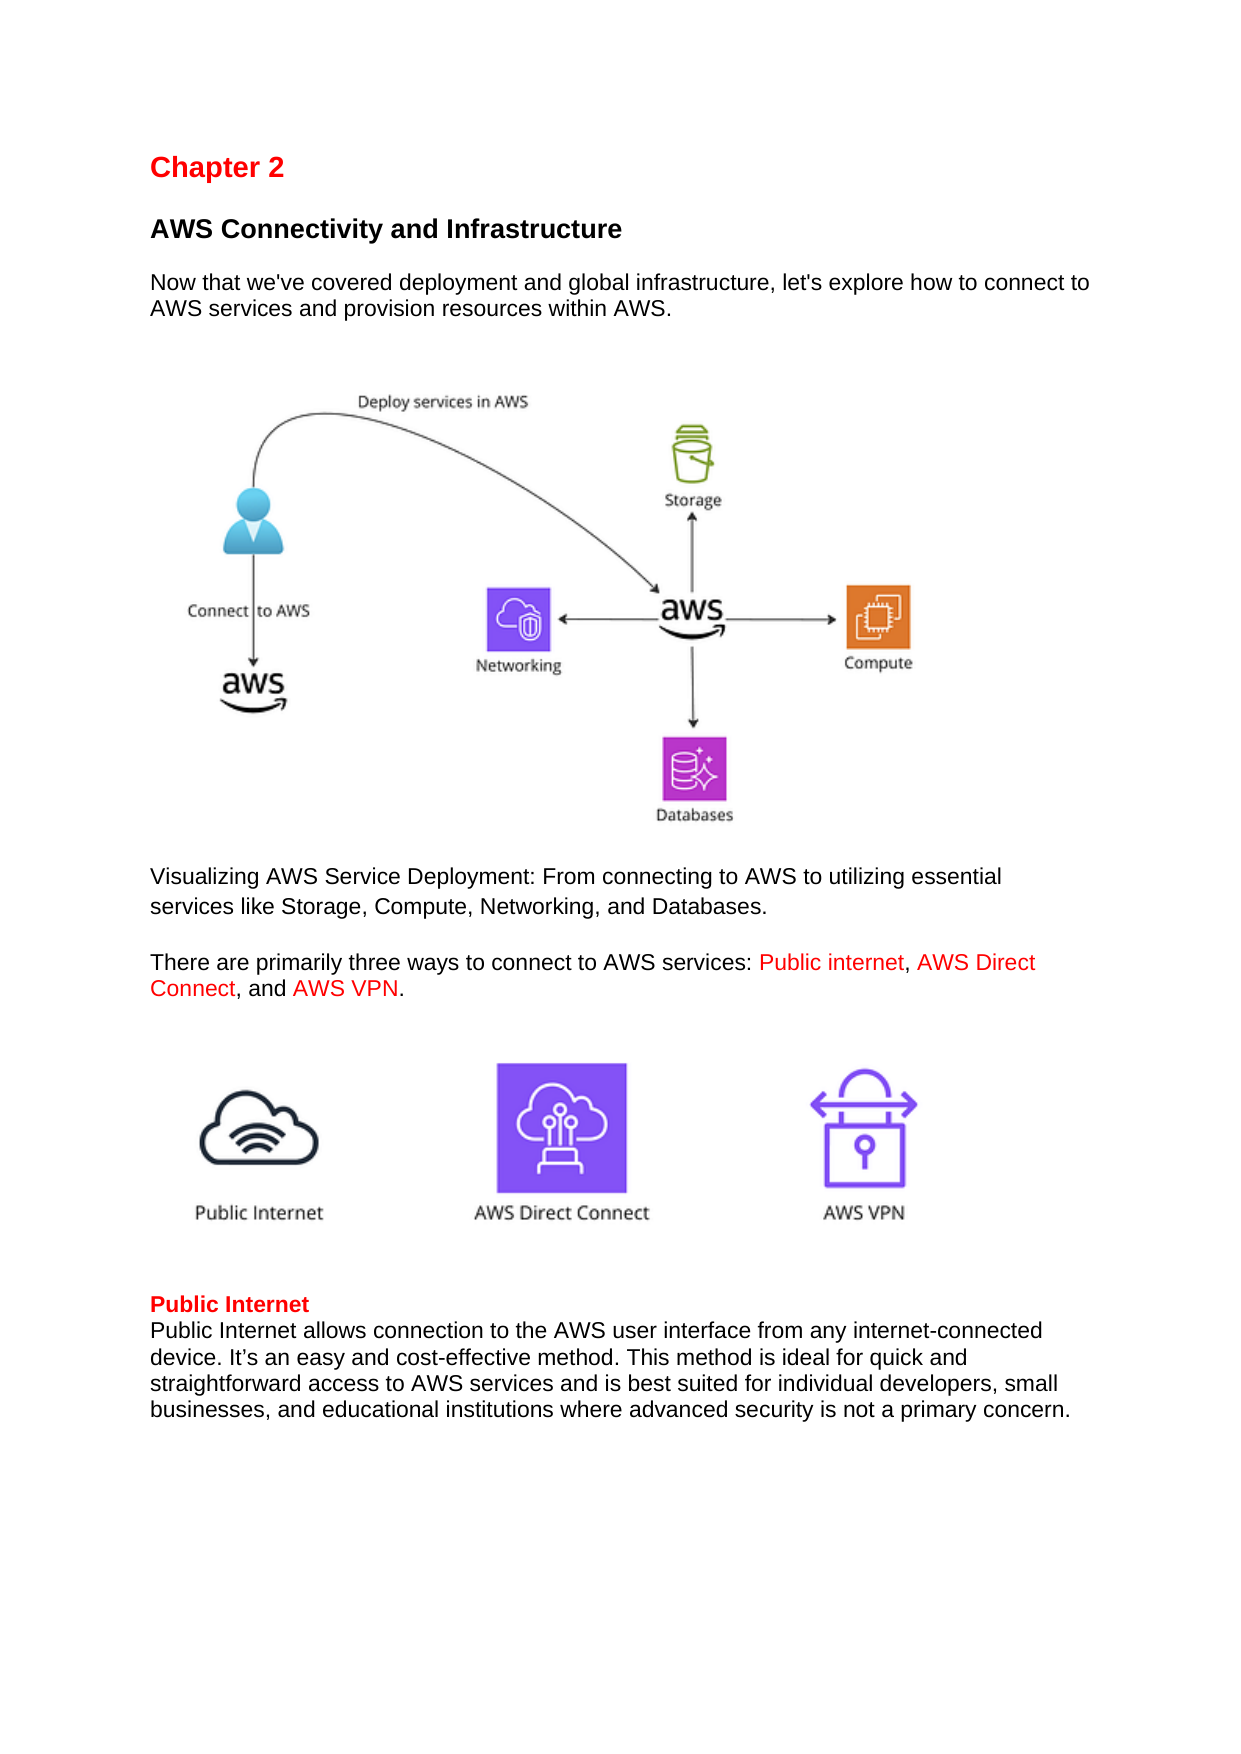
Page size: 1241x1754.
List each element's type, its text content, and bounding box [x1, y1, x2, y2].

text Now that we've covered deployment and global infrastructure, let's explore how to connect to AWS services and provision resources within AWS. [150, 269, 1090, 322]
picture [150, 346, 983, 860]
picture [150, 1026, 983, 1262]
text Chapter 2 [150, 150, 1090, 183]
subtitle AWS Connectivity and Infrastructure [150, 213, 1090, 244]
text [150, 1291, 1090, 1423]
text There are primarily three ways to connect to AWS services: Public internet, AWS Direct Connect, and AWS VPN. [150, 948, 1090, 1001]
